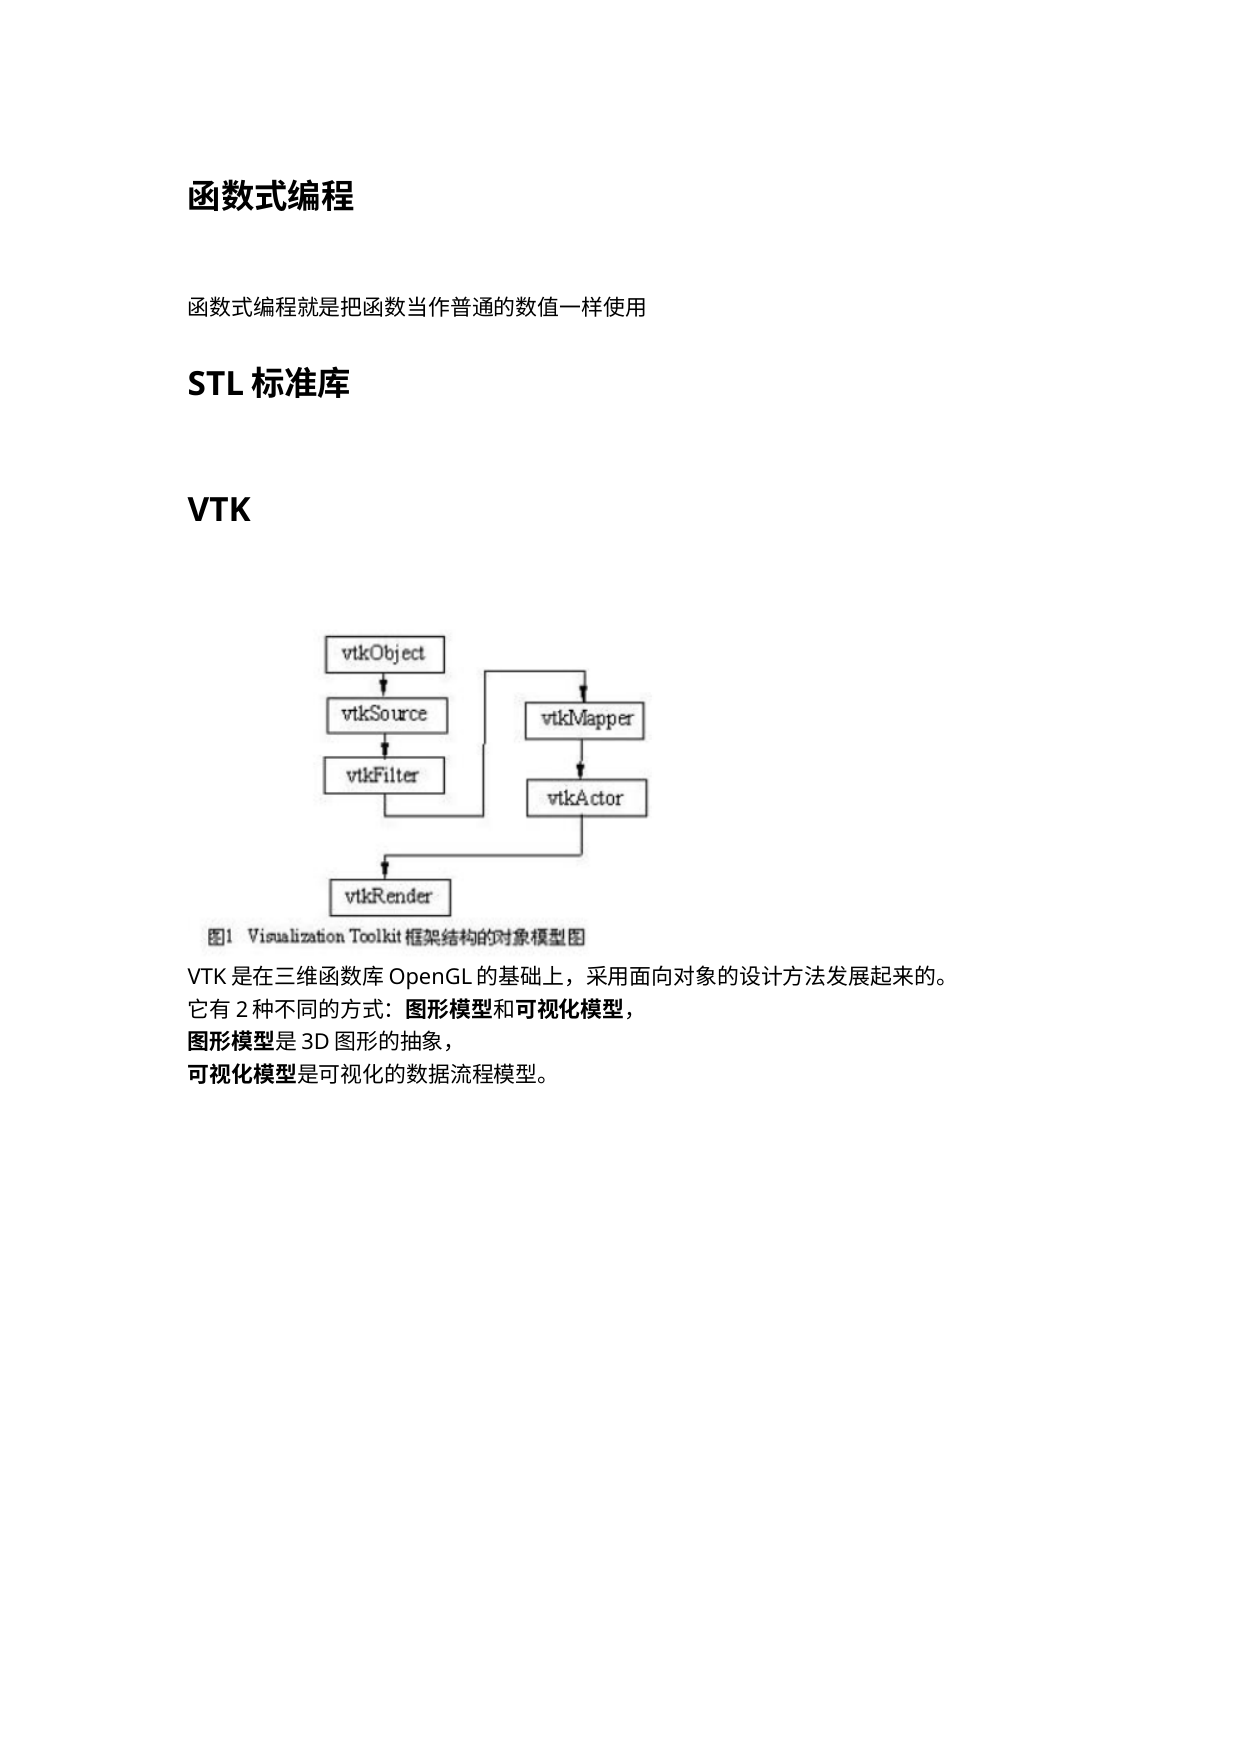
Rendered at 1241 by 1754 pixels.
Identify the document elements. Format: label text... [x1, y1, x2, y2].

subtitle VTK [187, 476, 1053, 541]
text 可视化模型是可视化的数据流程模型。 [187, 1056, 1053, 1089]
text 函数式编程就是把函数当作普通的数值一样使用 [187, 289, 1053, 322]
subtitle STL标准库 [187, 349, 1053, 414]
text VTK是在三维函数库OpenGL的基础上，采用面向对象的设计方法发展起来的。 [187, 959, 1053, 991]
picture [187, 601, 687, 959]
text 它有2种不同的方式：图形模型和可视化模型， [187, 991, 1053, 1024]
subtitle 函数式编程 [187, 162, 1053, 227]
text 图形模型是3D图形的抽象， [187, 1024, 1053, 1056]
